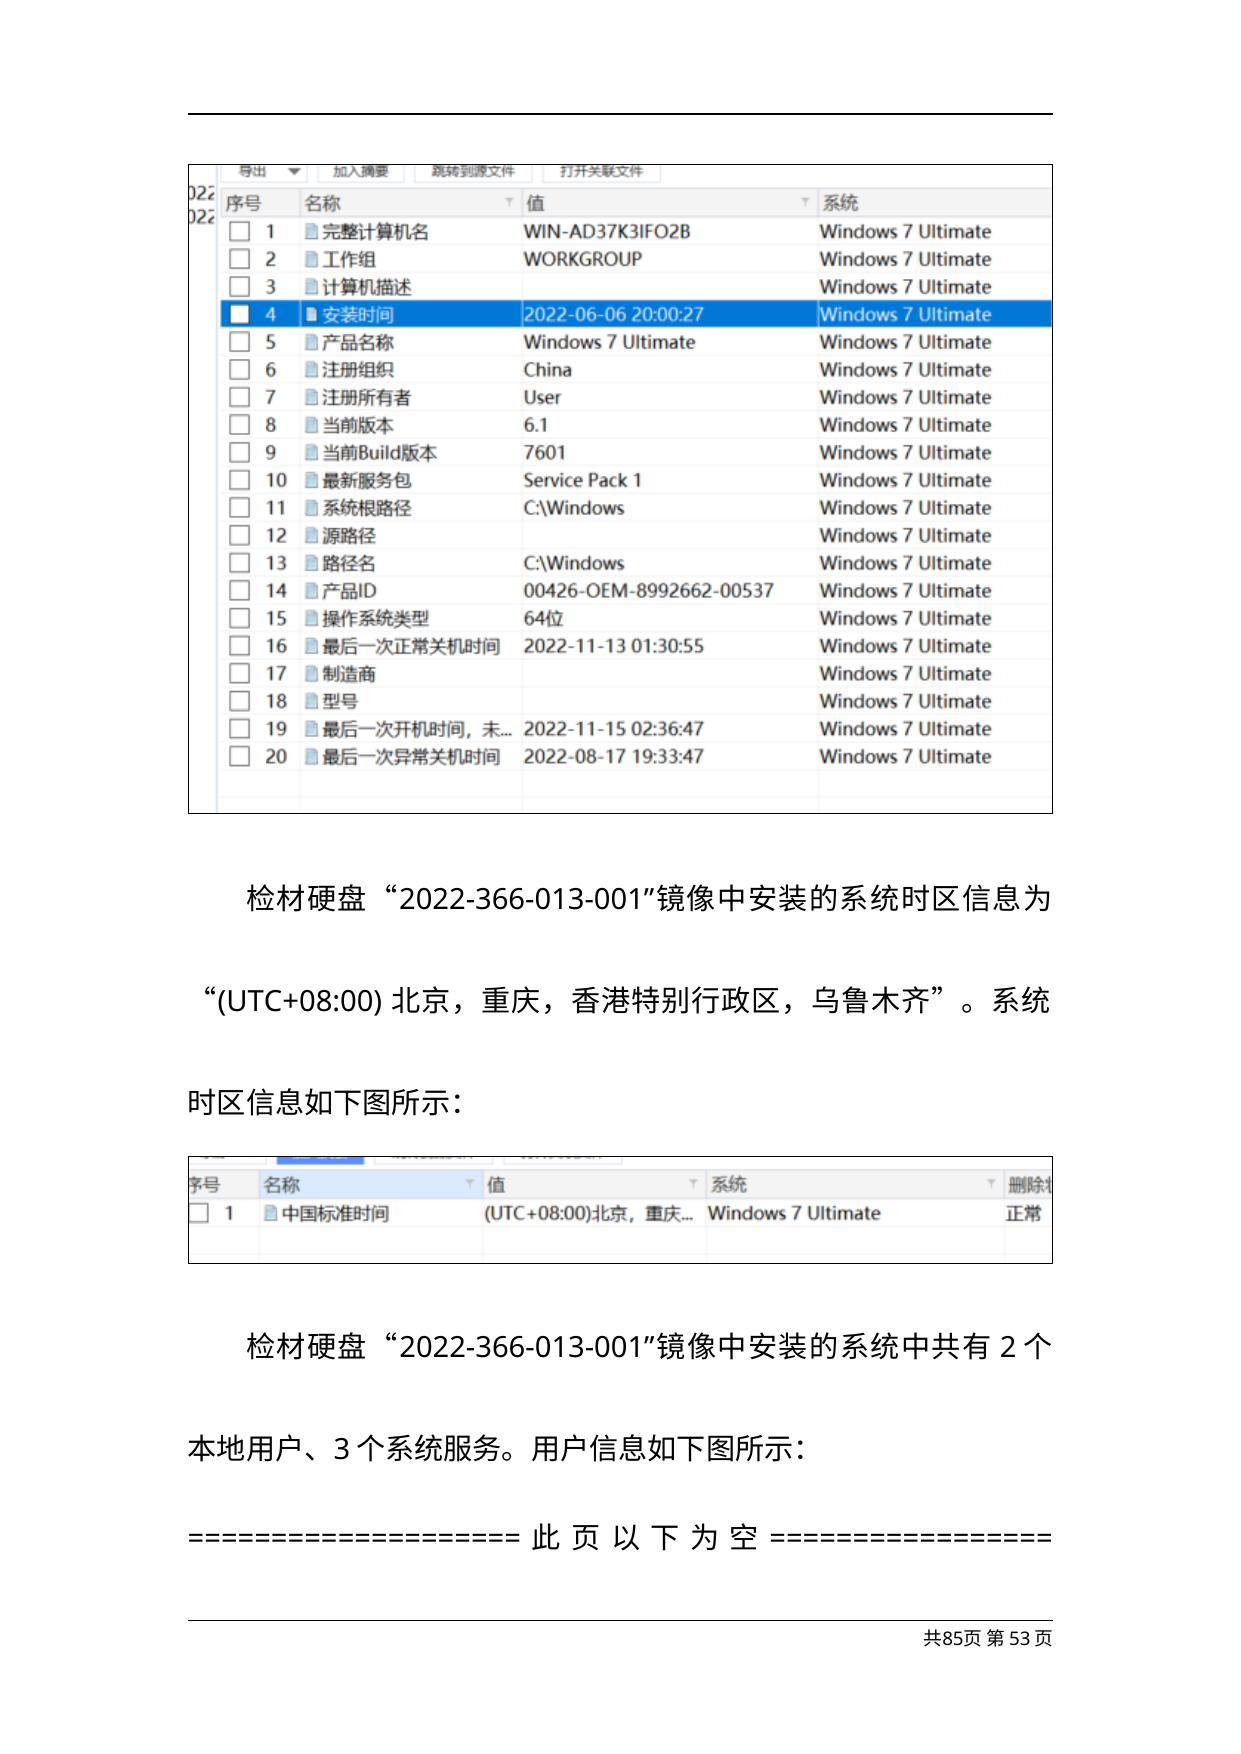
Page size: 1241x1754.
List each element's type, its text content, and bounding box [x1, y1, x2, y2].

picture [189, 165, 1052, 813]
picture [189, 1157, 1052, 1263]
text 检材硬盘“2022-366-013-001”镜像中安装的系统时区信息为“(UTC+08:00) 北京，重庆，香港特别行政区，乌鲁木齐”。系统时区信息如下图所示： [187, 863, 1053, 1134]
text ====================此页以下为空================= [187, 1502, 1053, 1570]
text 检材硬盘“2022-366-013-001”镜像中安装的系统中共有2个本地用户、3个系统服务。用户信息如下图所示： [187, 1311, 1053, 1481]
